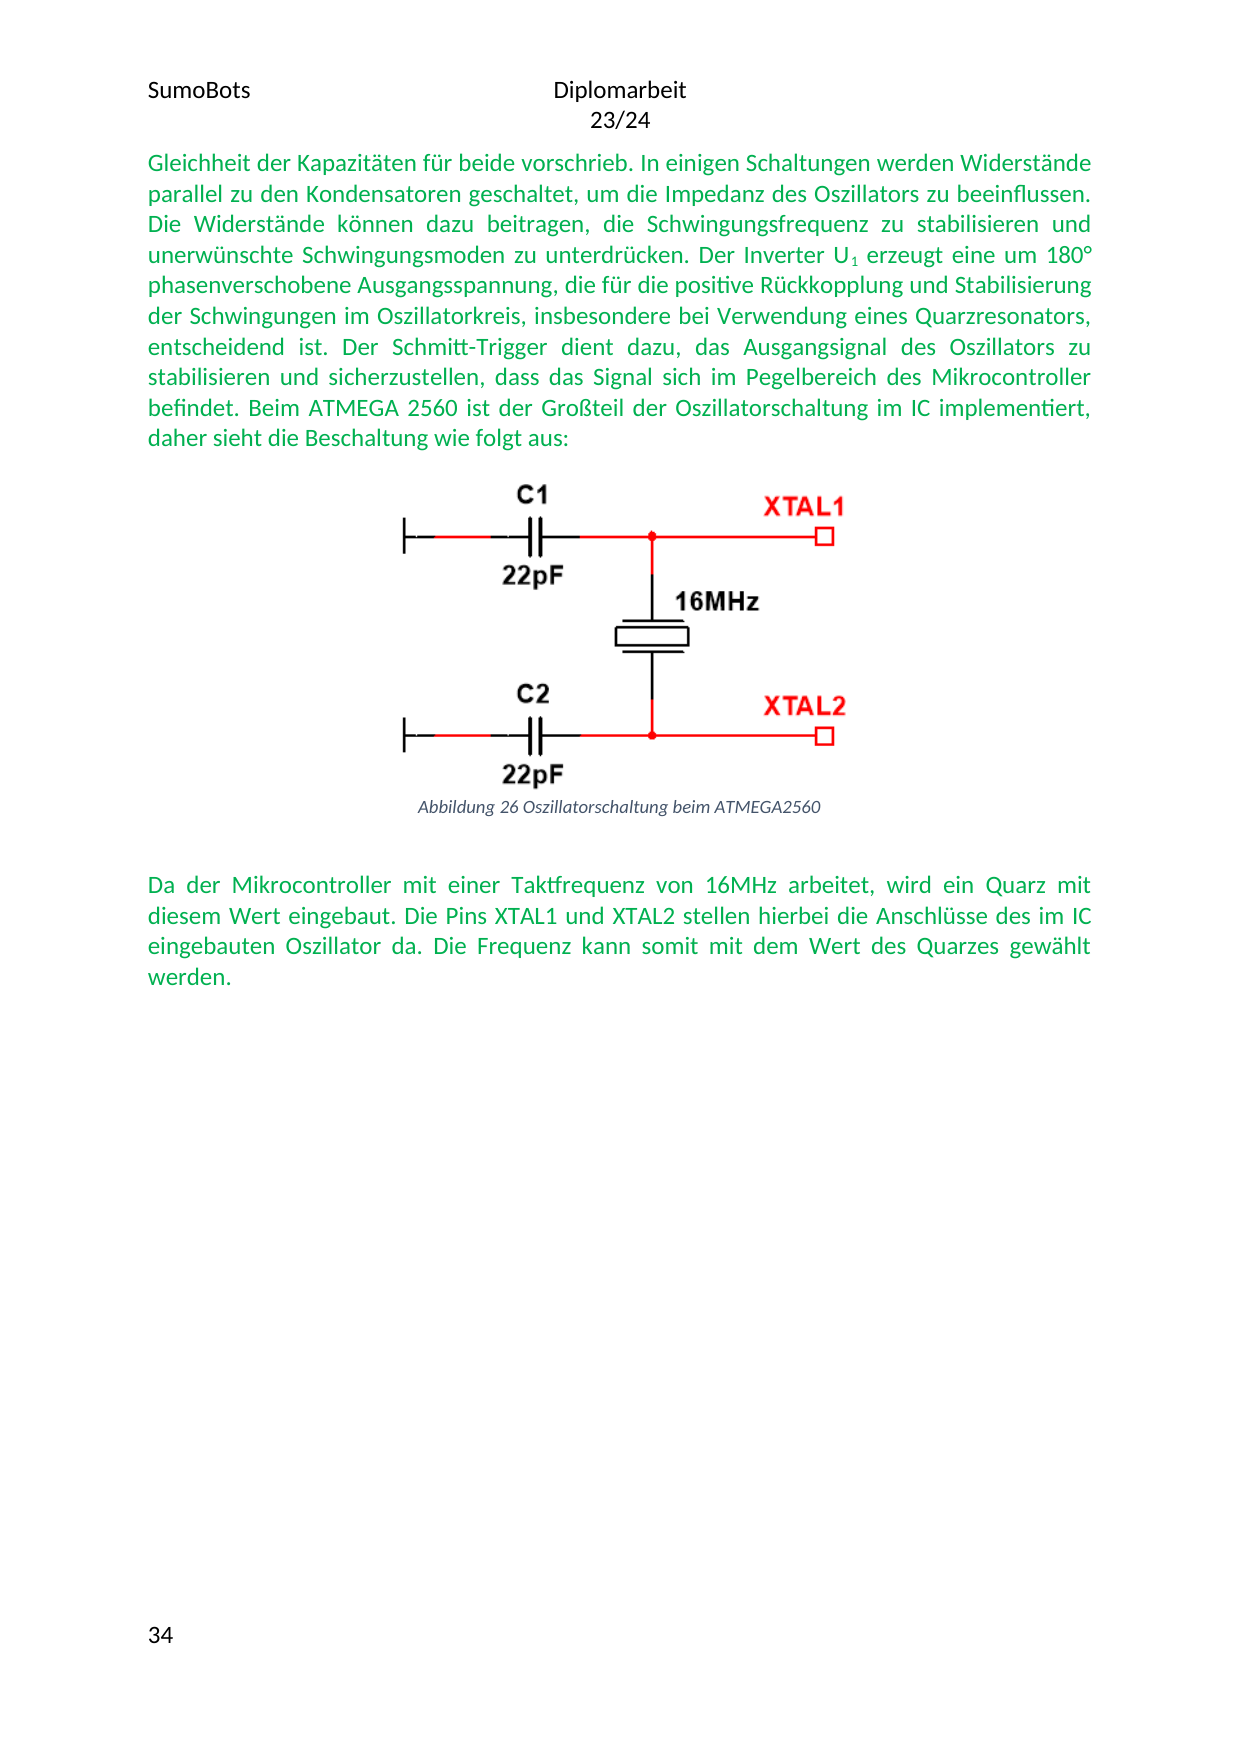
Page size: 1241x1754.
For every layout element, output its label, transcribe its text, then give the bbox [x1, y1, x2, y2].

picture [354, 483, 886, 795]
text Da der Mikrocontroller mit einer Taktfrequenz von 16MHz arbeitet, wird ein Quarz mit diesem Wert eingebaut. Die Pins XTAL1 und XTAL2 stellen hierbei die Anschlüsse des im IC eingebauten Oszillator da. Die Frequenz kann somit mit dem Wert des Quarzes gewählt werden. [148, 869, 1093, 991]
text Abbildung 26 Oszillatorschaltung beim ATMEGA2560 [148, 795, 1093, 818]
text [148, 148, 1093, 453]
